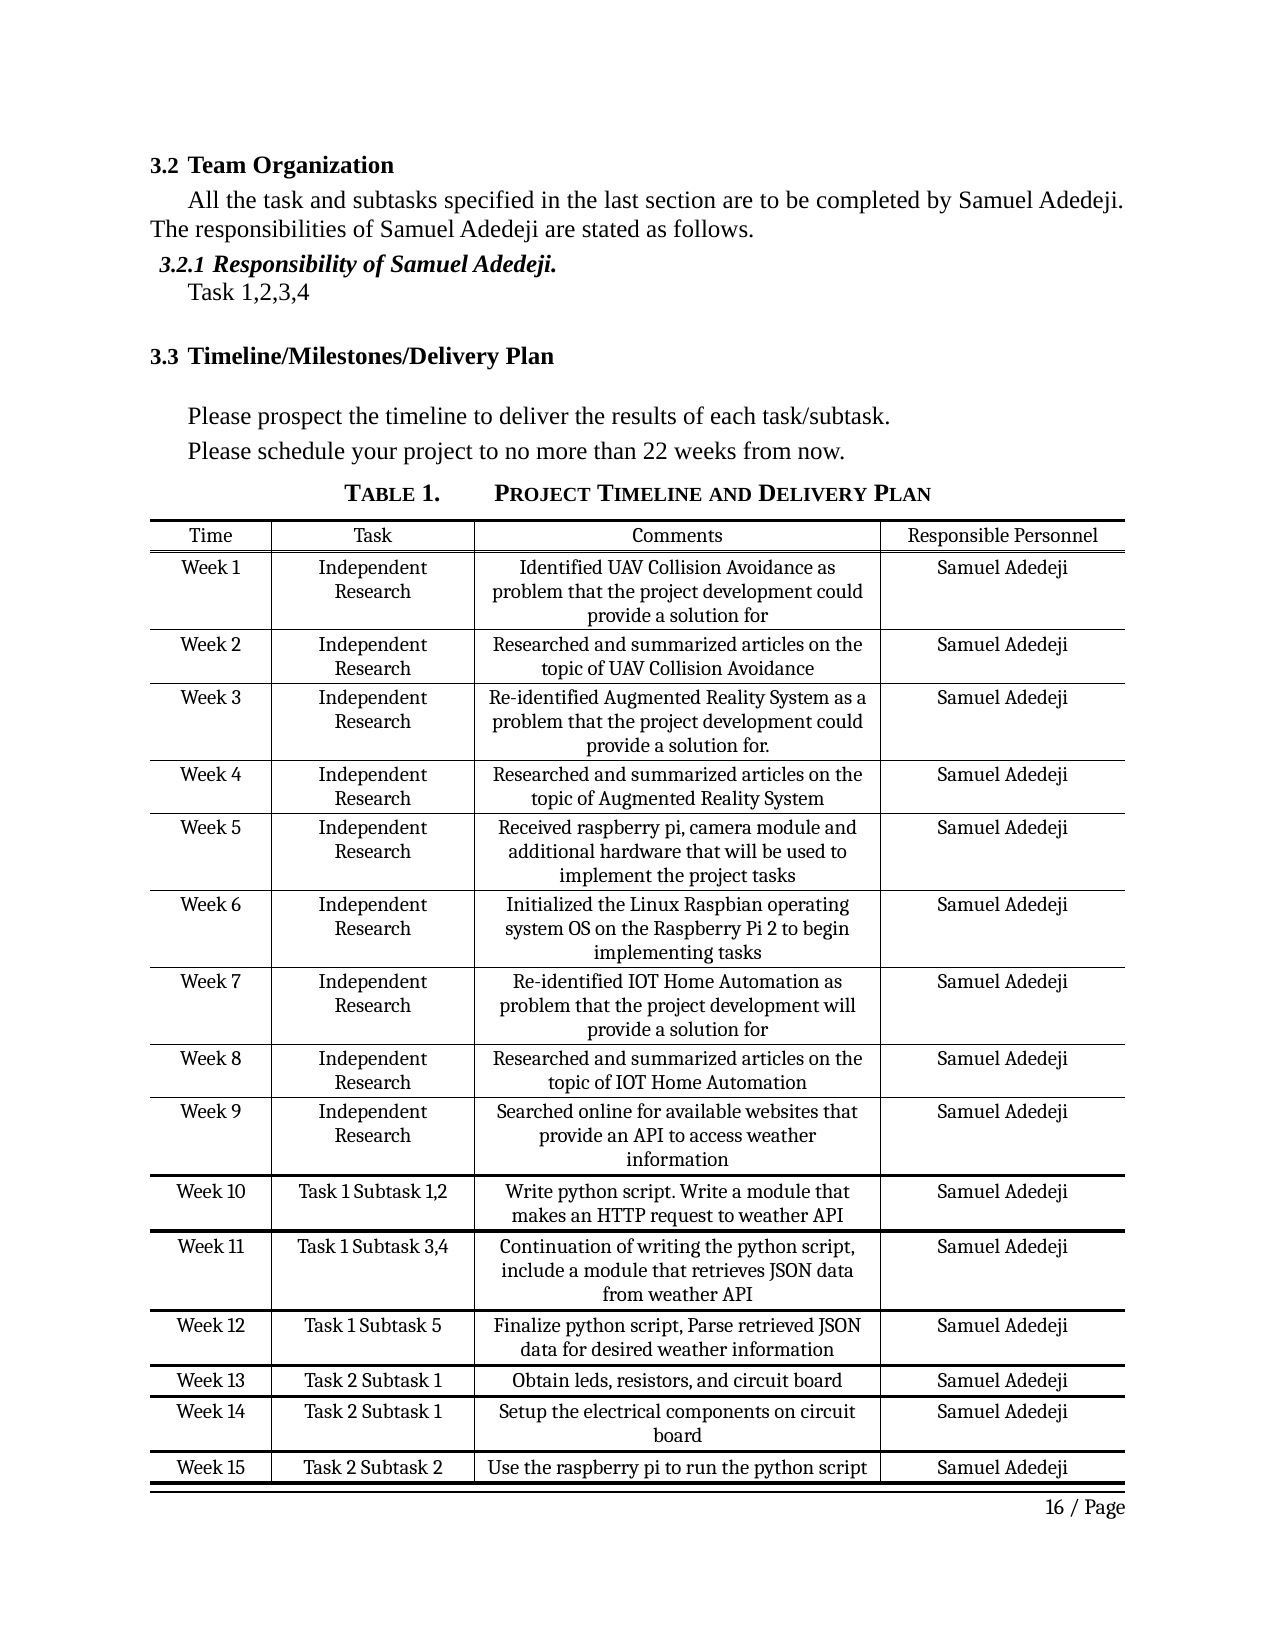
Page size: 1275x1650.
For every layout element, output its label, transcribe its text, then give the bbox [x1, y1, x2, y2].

table_cell Independent Research [272, 1045, 474, 1097]
table_cell Week 4 [150, 761, 271, 813]
table_cell Independent Research [272, 814, 474, 890]
table_cell Week 13 [150, 1367, 271, 1395]
table_cell Received raspberry pi, camera module and additional hardware that will be used to implement the project tasks [475, 814, 880, 890]
table_cell Samuel Adedeji [881, 553, 1125, 629]
table_cell Task 1 Subtask 3,4 [272, 1233, 474, 1308]
table_cell Samuel Adedeji [881, 1312, 1125, 1364]
table_cell Task 1 Subtask 5 [272, 1312, 474, 1364]
table_cell Obtain leds, resistors, and circuit board [475, 1367, 880, 1395]
text Please prospect the timeline to deliver the results of each task/subtask. [150, 401, 1125, 430]
table_cell Week 10 [150, 1177, 271, 1229]
table_cell Independent Research [272, 684, 474, 759]
table_cell Searched online for available websites that provide an API to access weather information [475, 1098, 880, 1174]
table_cell Samuel Adedeji [881, 1367, 1125, 1395]
table_cell Independent Research [272, 968, 474, 1044]
table_cell Samuel Adedeji [881, 968, 1125, 1044]
table_cell Samuel Adedeji [881, 1453, 1125, 1481]
table_cell Samuel Adedeji [881, 891, 1125, 967]
table_cell Week 8 [150, 1045, 271, 1097]
table_cell Samuel Adedeji [881, 1233, 1125, 1308]
table_cell Independent Research [272, 553, 474, 629]
table_cell Finalize python script, Parse retrieved JSON data for desired weather information [475, 1312, 880, 1364]
table_cell Week 3 [150, 684, 271, 759]
table_cell Samuel Adedeji [881, 1398, 1125, 1450]
table_header Comments [475, 522, 880, 550]
table_cell Week 7 [150, 968, 271, 1044]
table_header Task [272, 522, 474, 550]
table_cell Researched and summarized articles on the topic of UAV Collision Avoidance [475, 630, 880, 682]
table_cell Independent Research [272, 891, 474, 967]
text Task 1,2,3,4 [150, 277, 1125, 306]
table_cell Samuel Adedeji [881, 1098, 1125, 1174]
table_cell Week 1 [150, 553, 271, 629]
table_cell Samuel Adedeji [881, 1177, 1125, 1229]
table_cell Week 5 [150, 814, 271, 890]
table_cell Task 2 Subtask 1 [272, 1367, 474, 1395]
table_cell Independent Research [272, 761, 474, 813]
subtitle Responsibility of Samuel Adedeji. [159, 249, 1125, 277]
table_header Responsible Personnel [881, 522, 1125, 550]
text Project Timeline and Delivery Plan [150, 478, 1125, 506]
table_cell Week 15 [150, 1453, 271, 1481]
table_cell Independent Research [272, 630, 474, 682]
table_cell Continuation of writing the python script, include a module that retrieves JSON data from weather API [475, 1233, 880, 1308]
table_cell Task 2 Subtask 1 [272, 1398, 474, 1450]
text All the task and subtasks specified in the last section are to be completed by Samuel Adedeji. The responsibilities of Samuel Adedeji are stated as follows. [150, 185, 1125, 242]
table_cell Week 9 [150, 1098, 271, 1174]
table_cell Samuel Adedeji [881, 814, 1125, 890]
table_cell Week 2 [150, 630, 271, 682]
table_cell Samuel Adedeji [881, 684, 1125, 759]
table_cell Week 14 [150, 1398, 271, 1450]
table_cell Week 12 [150, 1312, 271, 1364]
table_cell Setup the electrical components on circuit board [475, 1398, 880, 1450]
subtitle Timeline/Milestones/Delivery Plan [150, 341, 1125, 370]
table_cell Independent Research [272, 1098, 474, 1174]
table_cell Samuel Adedeji [881, 761, 1125, 813]
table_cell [475, 1453, 880, 1481]
table_header Time [150, 522, 271, 550]
table_cell Samuel Adedeji [881, 1045, 1125, 1097]
table_cell Week 6 [150, 891, 271, 967]
table_cell Researched and summarized articles on the topic of Augmented Reality System [475, 761, 880, 813]
table_cell Researched and summarized articles on the topic of IOT Home Automation [475, 1045, 880, 1097]
table_cell Week 11 [150, 1233, 271, 1308]
subtitle Team Organization [150, 150, 1125, 179]
table_cell Write python script. Write a module that makes an HTTP request to weather API [475, 1177, 880, 1229]
text Please schedule your project to no more than 22 weeks from now. [150, 436, 1125, 465]
table_cell Initialized the Linux Raspbian operating system OS on the Raspberry Pi 2 to begin implementing tasks [475, 891, 880, 967]
table_cell Re-identified Augmented Reality System as a problem that the project development could provide a solution for. [475, 684, 880, 759]
table_cell Task 2 Subtask 2 [272, 1453, 474, 1481]
table_cell Identified UAV Collision Avoidance as problem that the project development could provide a solution for [475, 553, 880, 629]
table_cell Task 1 Subtask 1,2 [272, 1177, 474, 1229]
table_cell Samuel Adedeji [881, 630, 1125, 682]
table_cell Re-identified IOT Home Automation as problem that the project development will provide a solution for [475, 968, 880, 1044]
